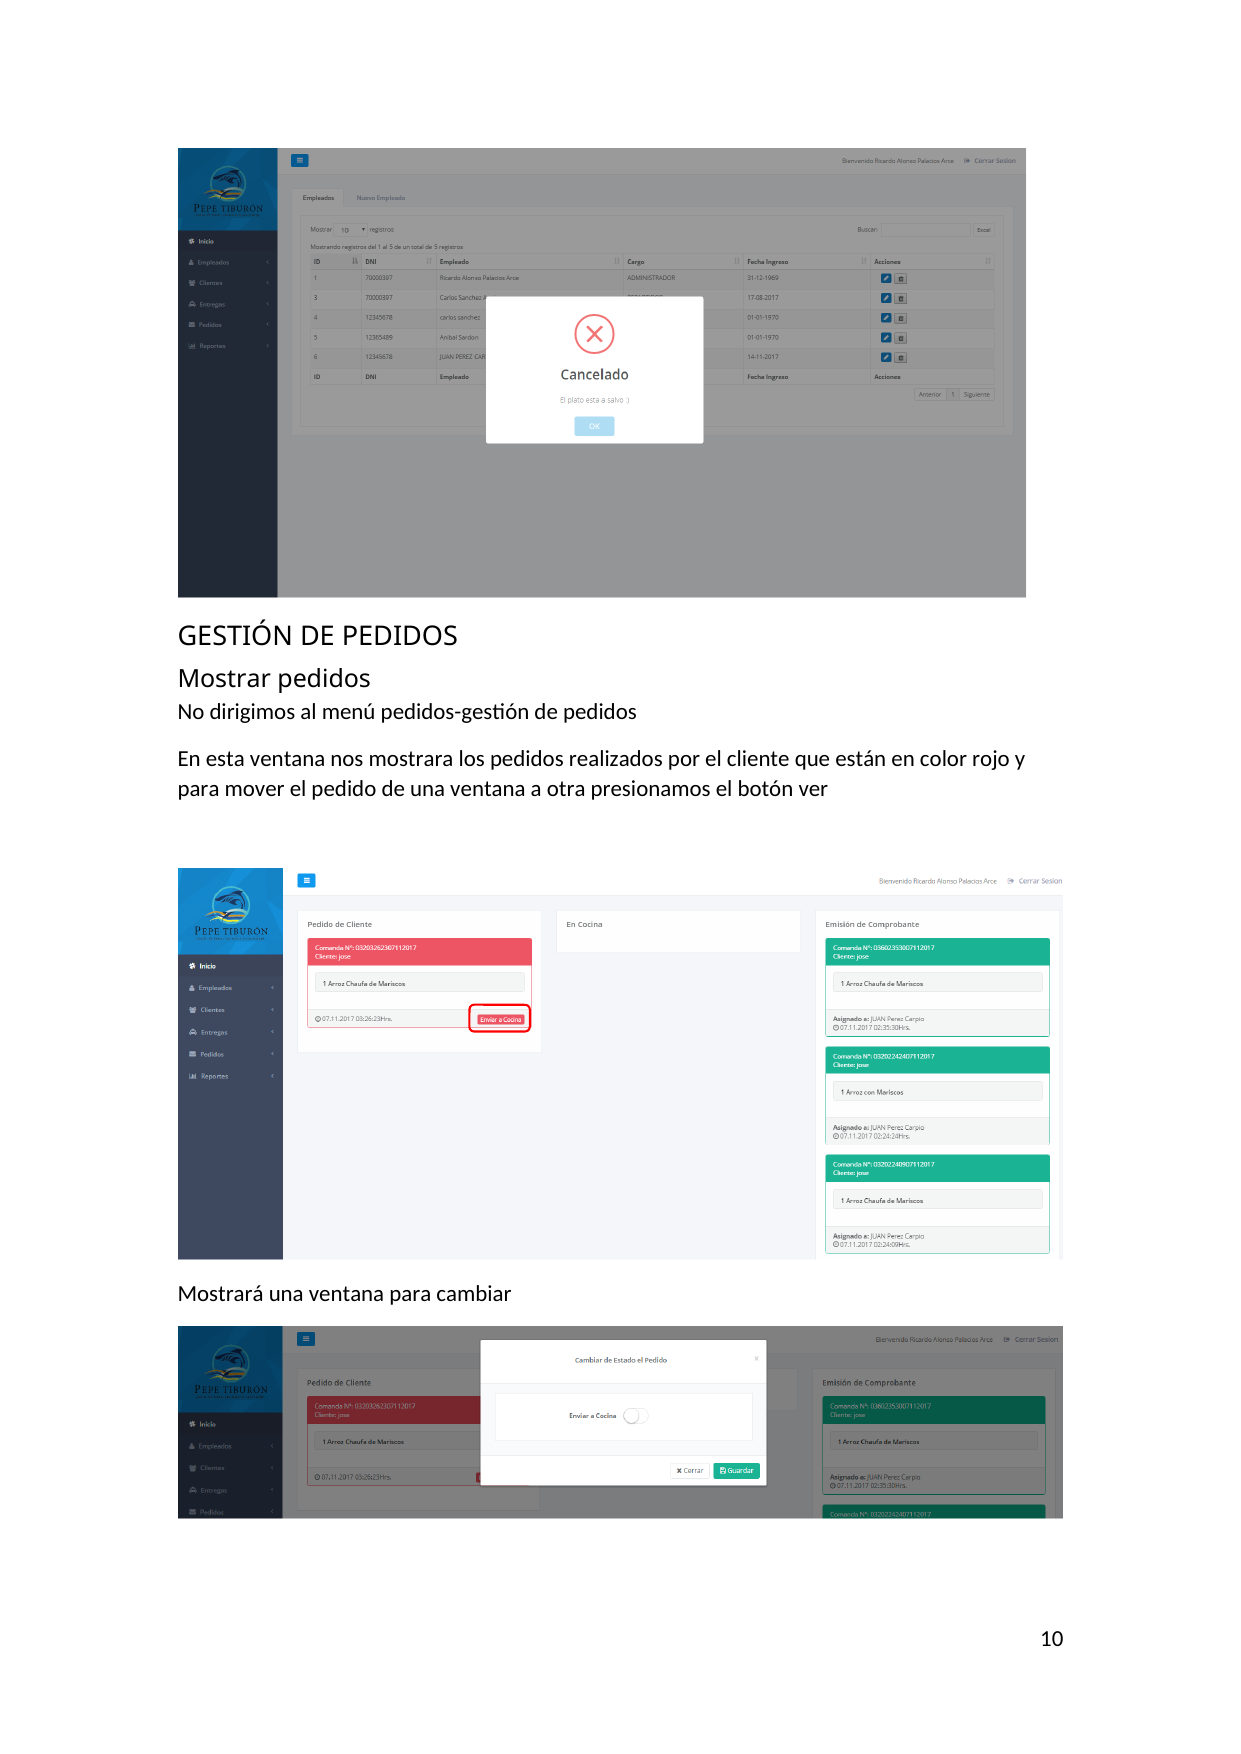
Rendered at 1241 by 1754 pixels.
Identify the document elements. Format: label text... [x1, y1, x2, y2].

subtitle Mostrar pedidos [177, 660, 1063, 694]
subtitle GESTIÓN DE PEDIDOS [177, 616, 1063, 653]
text No dirigimos al menú pedidos-gestión de pedidos [177, 697, 1063, 725]
text Mostrará una ventana para cambiar [177, 1279, 1063, 1307]
text En esta ventana nos mostrara los pedidos realizados por el cliente que están en color rojo y para mover el pedido de una ventana a otra presionamos el botón ver [177, 744, 1063, 802]
picture [177, 147, 1027, 598]
picture [177, 867, 1063, 1260]
picture [177, 1325, 1063, 1519]
